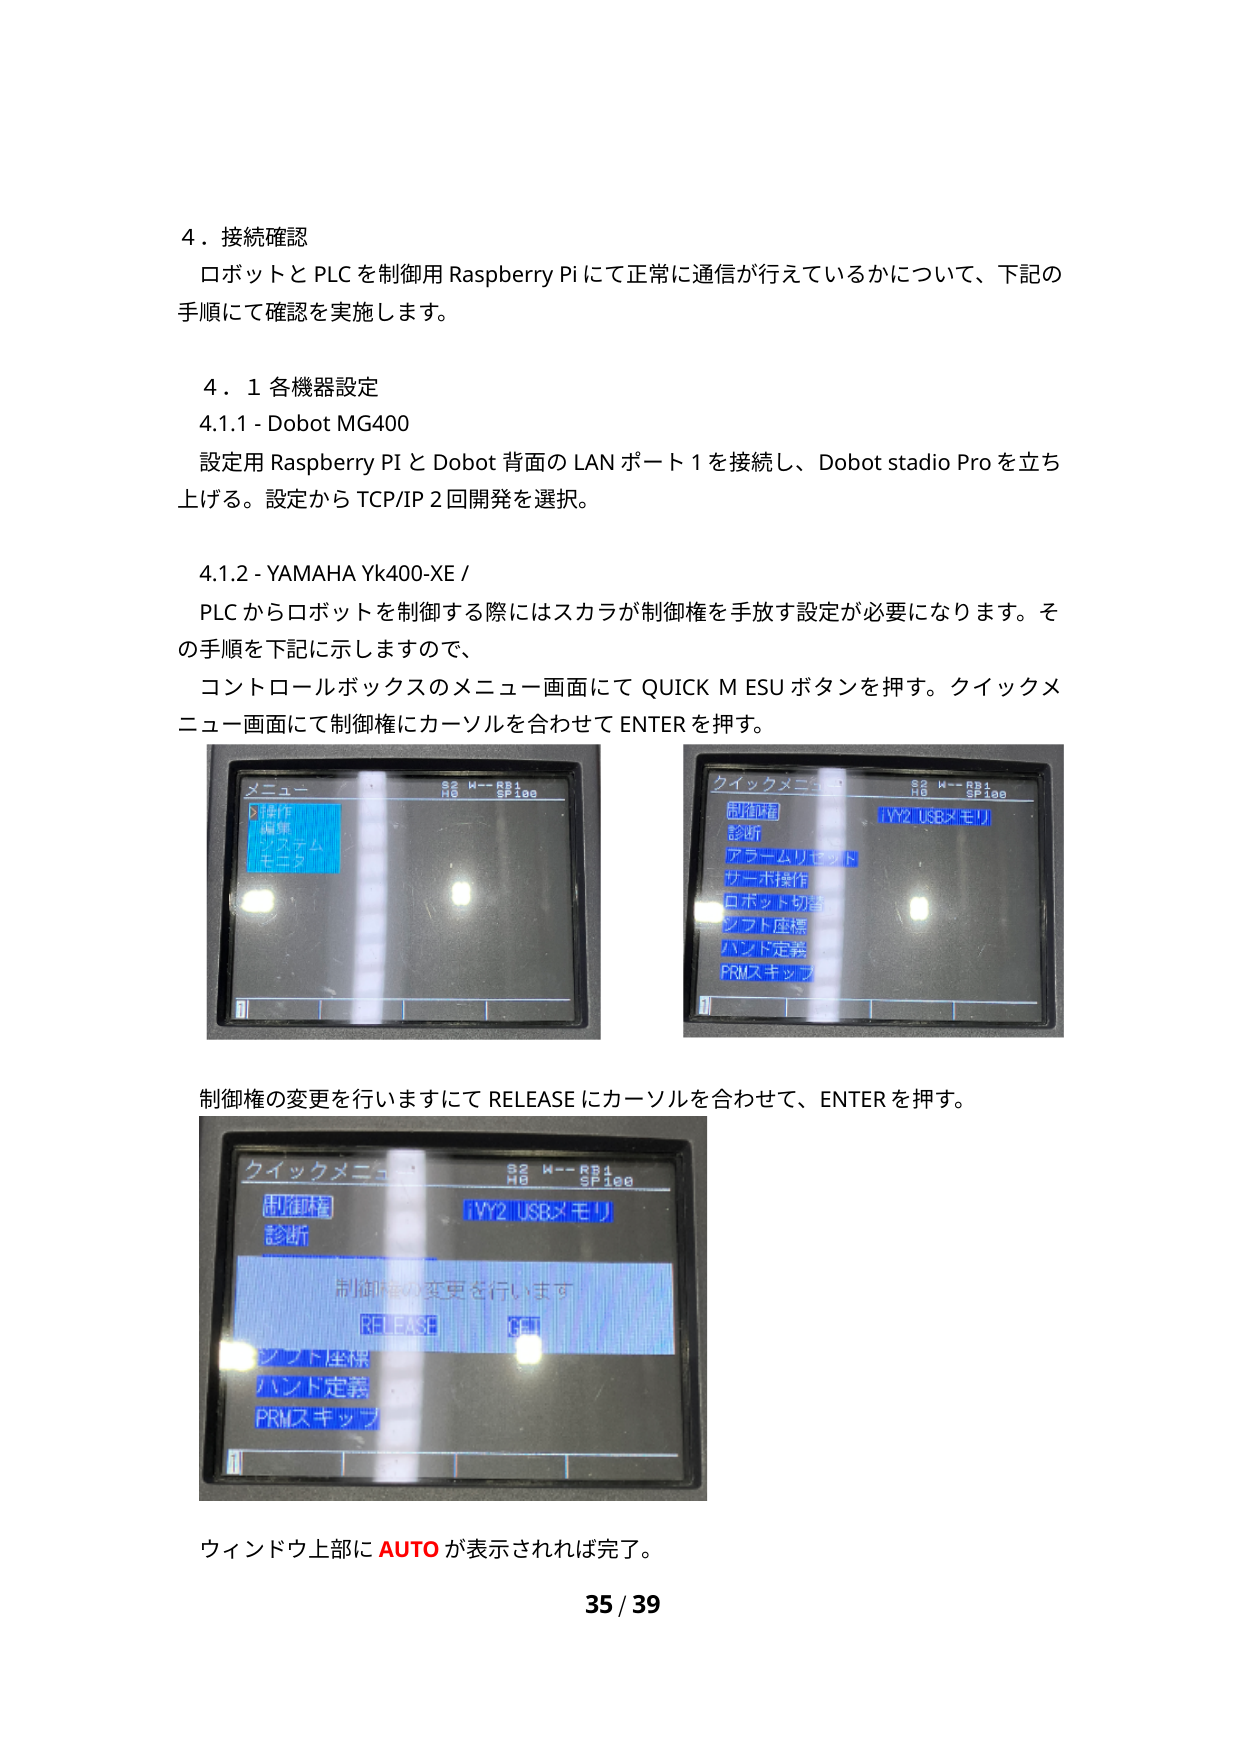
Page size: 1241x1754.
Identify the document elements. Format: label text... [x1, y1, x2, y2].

subtitle ４．１ 各機器設定 [199, 367, 1041, 404]
text コントロールボックスのメニュー画面にてQUICK ＭESUボタンを押す。クイックメニュー画面にて制御権にカーソルを合わせてENTERを押す。 [177, 667, 1063, 742]
picture [199, 741, 1084, 1051]
text ロボットとPLCを制御用Raspberry Piにて正常に通信が行えているかについて、下記の手順にて確認を実施します。 [177, 254, 1063, 329]
text PLCからロボットを制御する際にはスカラが制御権を手放す設定が必要になります。その手順を下記に示しますので、 [177, 592, 1063, 667]
text 4.1.1 - Dobot MG400 [177, 404, 1063, 442]
text 制御権の変更を行いますにてRELEASEにカーソルを合わせて、ENTERを押す。 [177, 1079, 1063, 1117]
text 設定用Raspberry PIとDobot 背面のLANポート1を接続し、Dobot stadio Proを立ち上げる。設定からTCP/IP 2回開発を選択。 [177, 442, 1063, 517]
text ウィンドウ上部にAUTOが表示されれば完了。 [177, 1529, 1063, 1567]
text 4.1.2 - YAMAHA Yk400-XE / [177, 554, 1063, 592]
picture [199, 1116, 708, 1501]
subtitle ４．接続確認 [177, 217, 1063, 254]
